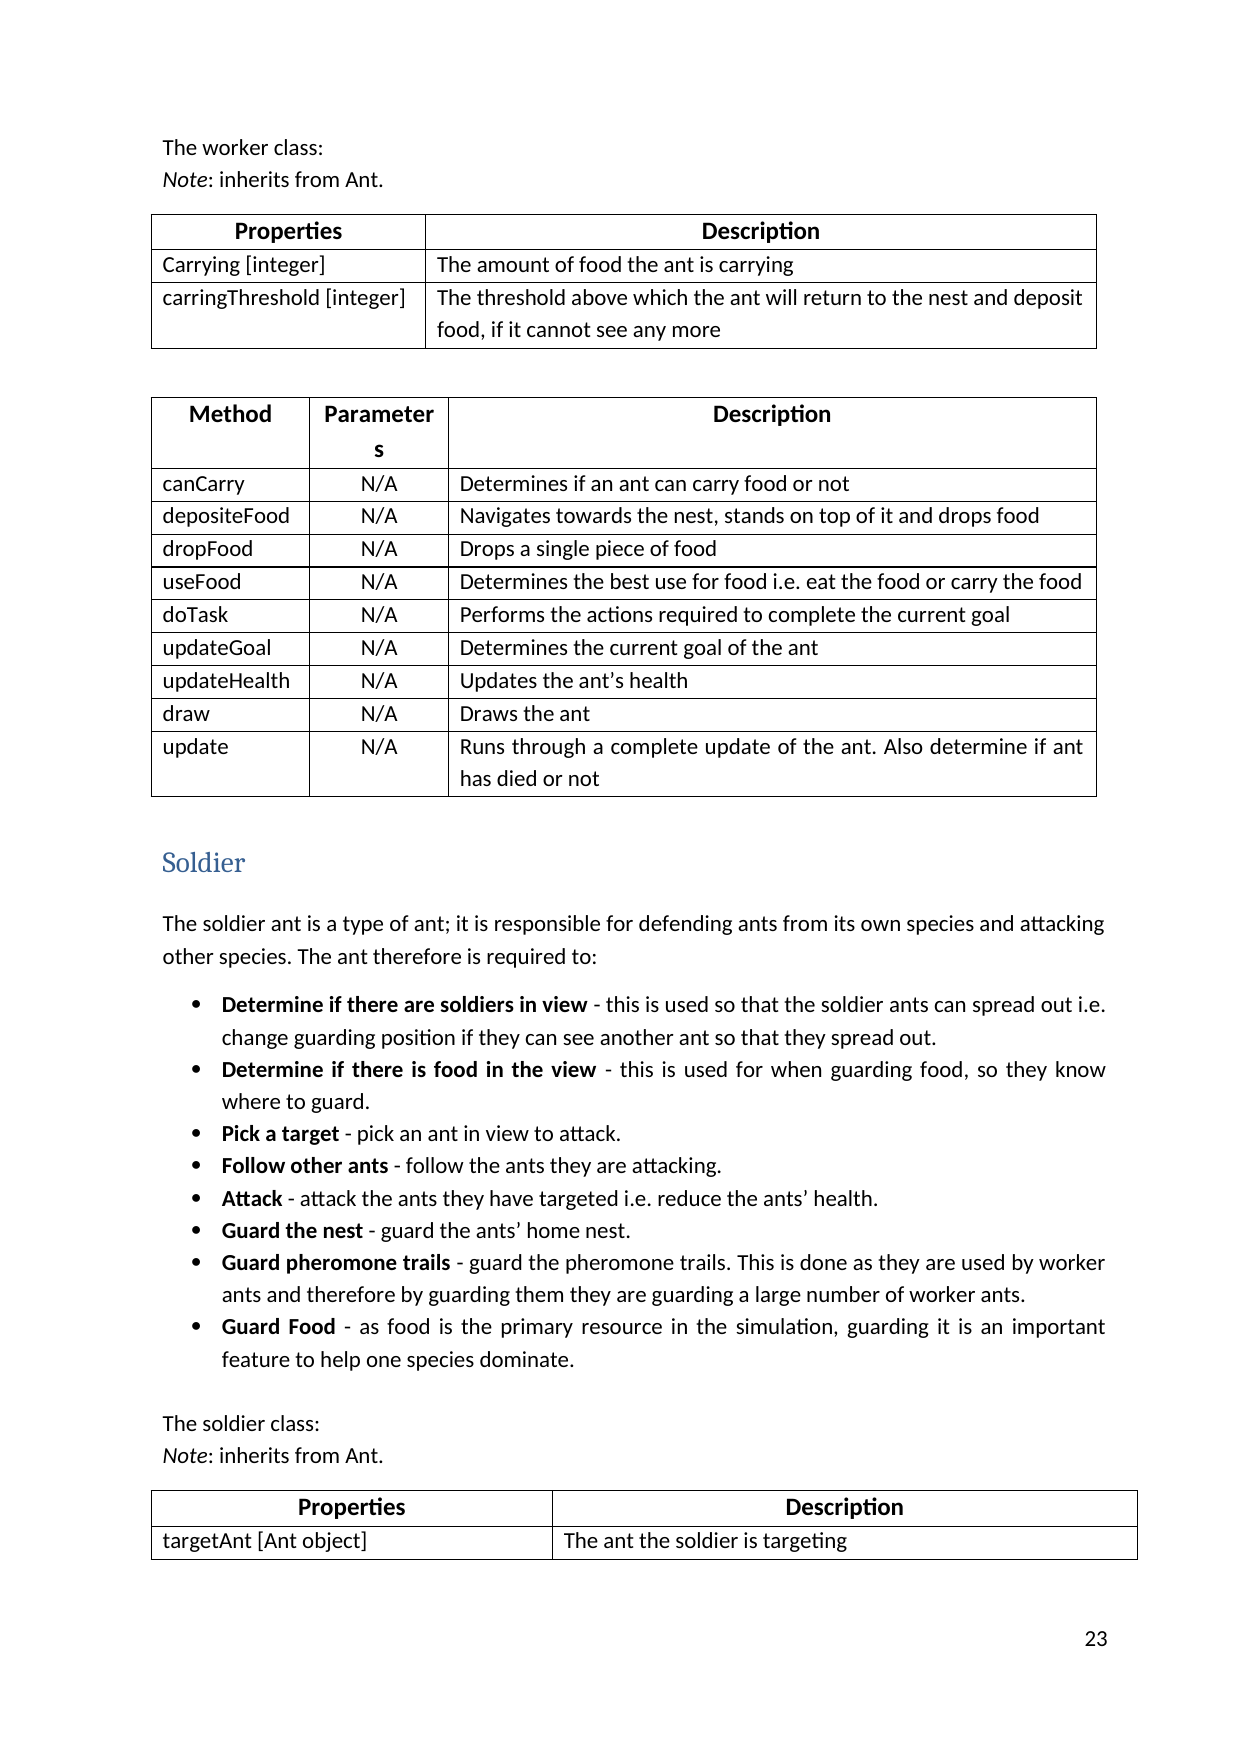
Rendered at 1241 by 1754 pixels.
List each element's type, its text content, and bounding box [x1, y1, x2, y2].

table_cell N/A [310, 600, 448, 632]
table_cell updateHealth [152, 666, 309, 698]
table_cell updateGoal [152, 633, 309, 665]
list Note: inherits from Ant. [162, 1441, 1107, 1469]
table_cell The threshold above which the ant will return to the nest and deposit food, if it cannot see any more [426, 283, 1096, 347]
table_cell N/A [310, 502, 448, 533]
table_header Method [152, 398, 309, 468]
table_cell Drops a single piece of food [449, 535, 1096, 566]
list Guard the nest - guard the ants’ home nest. [192, 1216, 1107, 1244]
table_cell The amount of food the ant is carrying [426, 250, 1096, 282]
list Pick a target - pick an ant in view to attack. [192, 1119, 1107, 1147]
table_cell Draws the ant [449, 699, 1096, 731]
list Guard pheromone trails - guard the pheromone trails. This is done as they are used by worker ants and therefore by guarding them they are guarding a large number of worker ants. [192, 1248, 1107, 1308]
table_cell Runs through a complete update of the ant. Also determine if ant has died or not [449, 732, 1096, 796]
list Note: inherits from Ant. [162, 165, 1107, 193]
table_header Properties [152, 215, 425, 249]
table_cell N/A [310, 699, 448, 731]
table_cell N/A [310, 535, 448, 566]
table_header Parameters [310, 398, 448, 468]
table_cell Performs the actions required to complete the current goal [449, 600, 1096, 632]
table_cell carringThreshold [integer] [152, 283, 425, 347]
table_cell N/A [310, 666, 448, 698]
text The soldier ant is a type of ant; it is responsible for defending ants from its own species and attacking other species. The ant therefore is required to: [162, 909, 1107, 970]
table_header Description [426, 215, 1096, 249]
table_cell Carrying [integer] [152, 250, 425, 282]
list Determine if there are soldiers in view - this is used so that the soldier ants can spread out i.e. change guarding position if they can see another ant so that they spread out. [192, 991, 1107, 1051]
table_cell N/A [310, 633, 448, 665]
table_cell Navigates towards the nest, stands on top of it and drops food [449, 502, 1096, 533]
table_cell N/A [310, 732, 448, 796]
table_cell Determines the best use for food i.e. eat the food or carry the food [449, 568, 1096, 599]
table_header Properties [152, 1491, 552, 1526]
table_cell useFood [152, 568, 309, 599]
list Follow other ants - follow the ants they are attacking. [192, 1152, 1107, 1179]
table_cell targetAnt [Ant object] [152, 1527, 552, 1558]
table_cell update [152, 732, 309, 796]
table_cell draw [152, 699, 309, 731]
table_cell depositeFood [152, 502, 309, 533]
table_cell doTask [152, 600, 309, 632]
table_header Description [553, 1491, 1137, 1526]
list The soldier class: [162, 1409, 1107, 1437]
list Attack - attack the ants they have targeted i.e. reduce the ants’ health. [192, 1184, 1107, 1212]
table_cell canCarry [152, 469, 309, 501]
table_cell dropFood [152, 535, 309, 566]
table_header Description [449, 398, 1096, 468]
list Determine if there is food in the view - this is used for when guarding food, so they know where to guard. [192, 1055, 1107, 1115]
table_cell Updates the ant’s health [449, 666, 1096, 698]
table_cell Determines the current goal of the ant [449, 633, 1096, 665]
list Guard Food - as food is the primary resource in the simulation, guarding it is an important feature to help one species dominate. [192, 1312, 1107, 1373]
table_cell N/A [310, 568, 448, 599]
subtitle Soldier [162, 846, 1107, 879]
table_cell The ant the soldier is targeting [553, 1527, 1137, 1558]
table_cell Determines if an ant can carry food or not [449, 469, 1096, 501]
list The worker class: [162, 133, 1107, 161]
table_cell N/A [310, 469, 448, 501]
